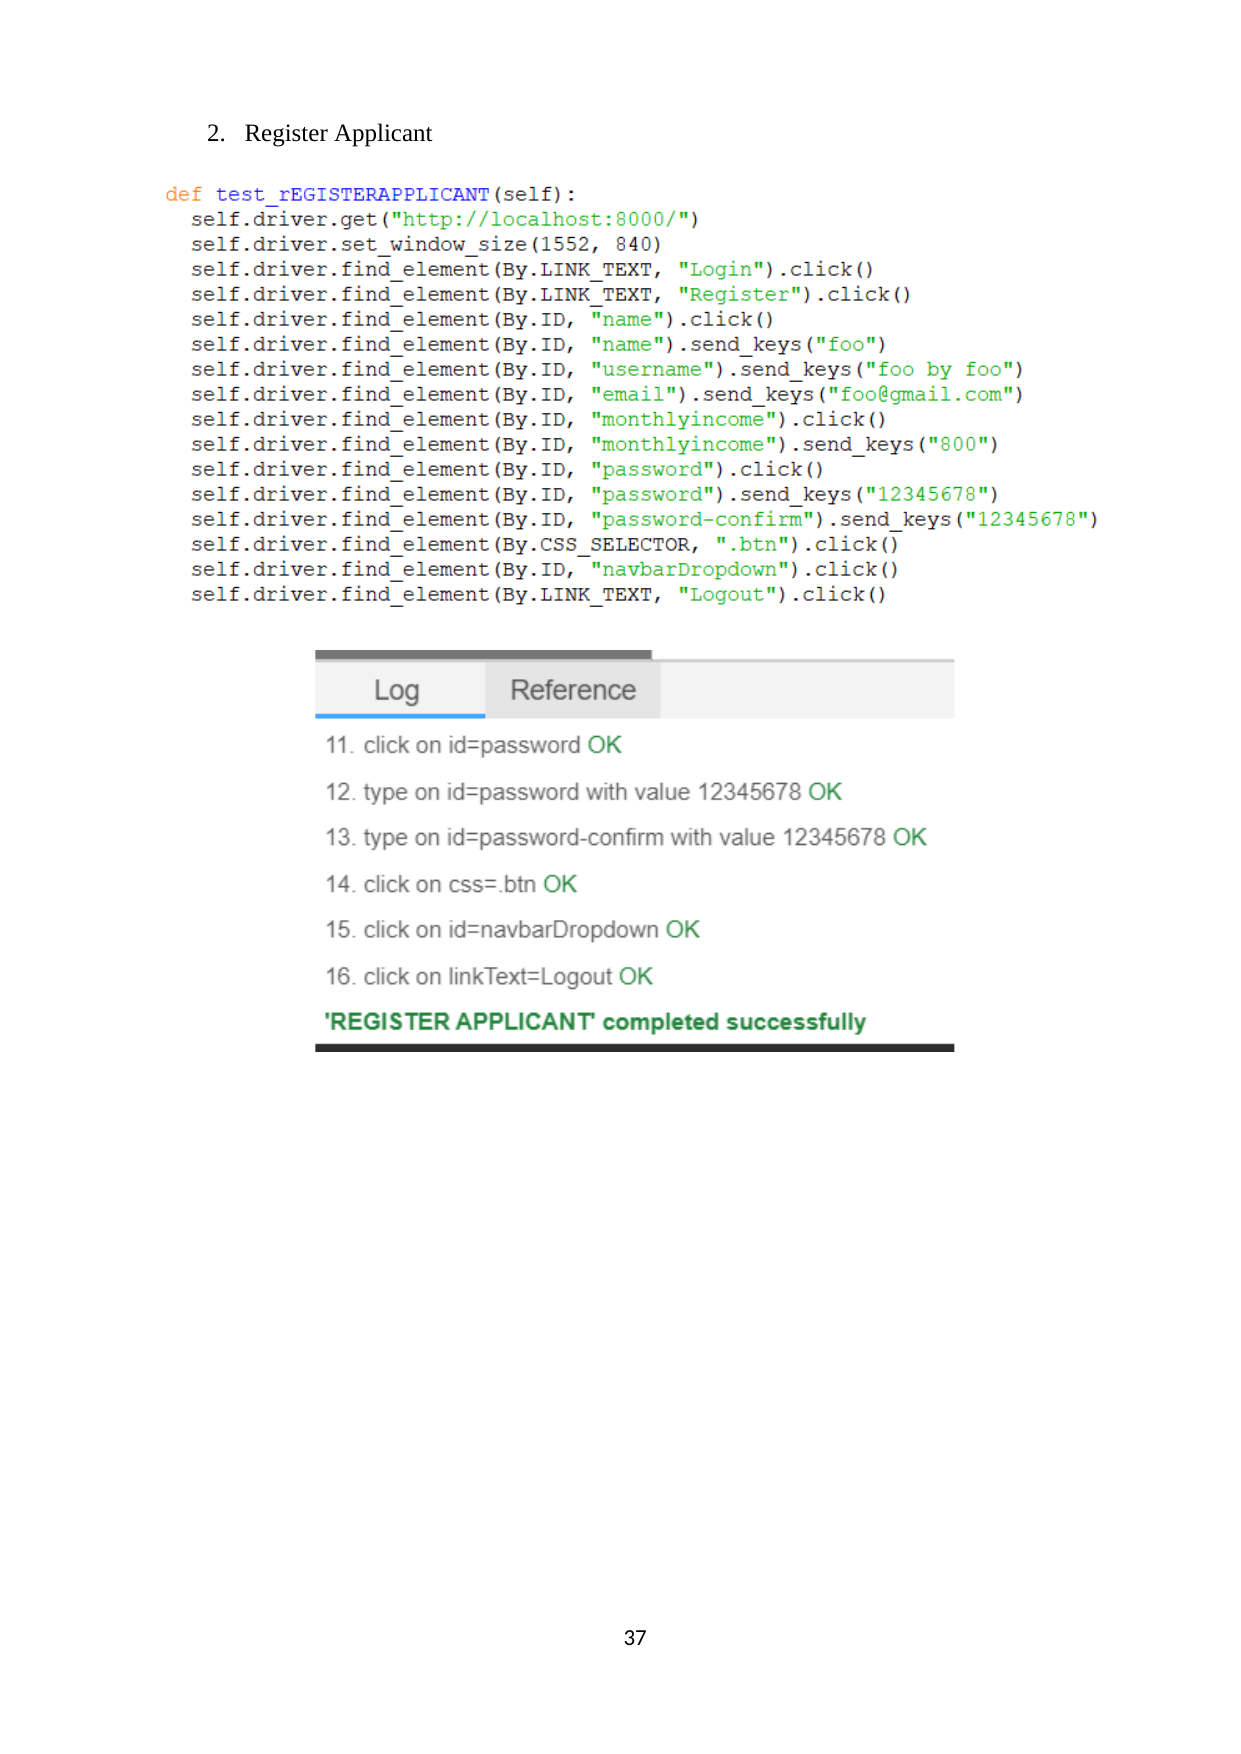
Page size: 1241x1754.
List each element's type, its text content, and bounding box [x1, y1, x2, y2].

picture [147, 177, 1123, 632]
list Register Applicant [207, 118, 1122, 147]
picture [315, 650, 955, 1052]
